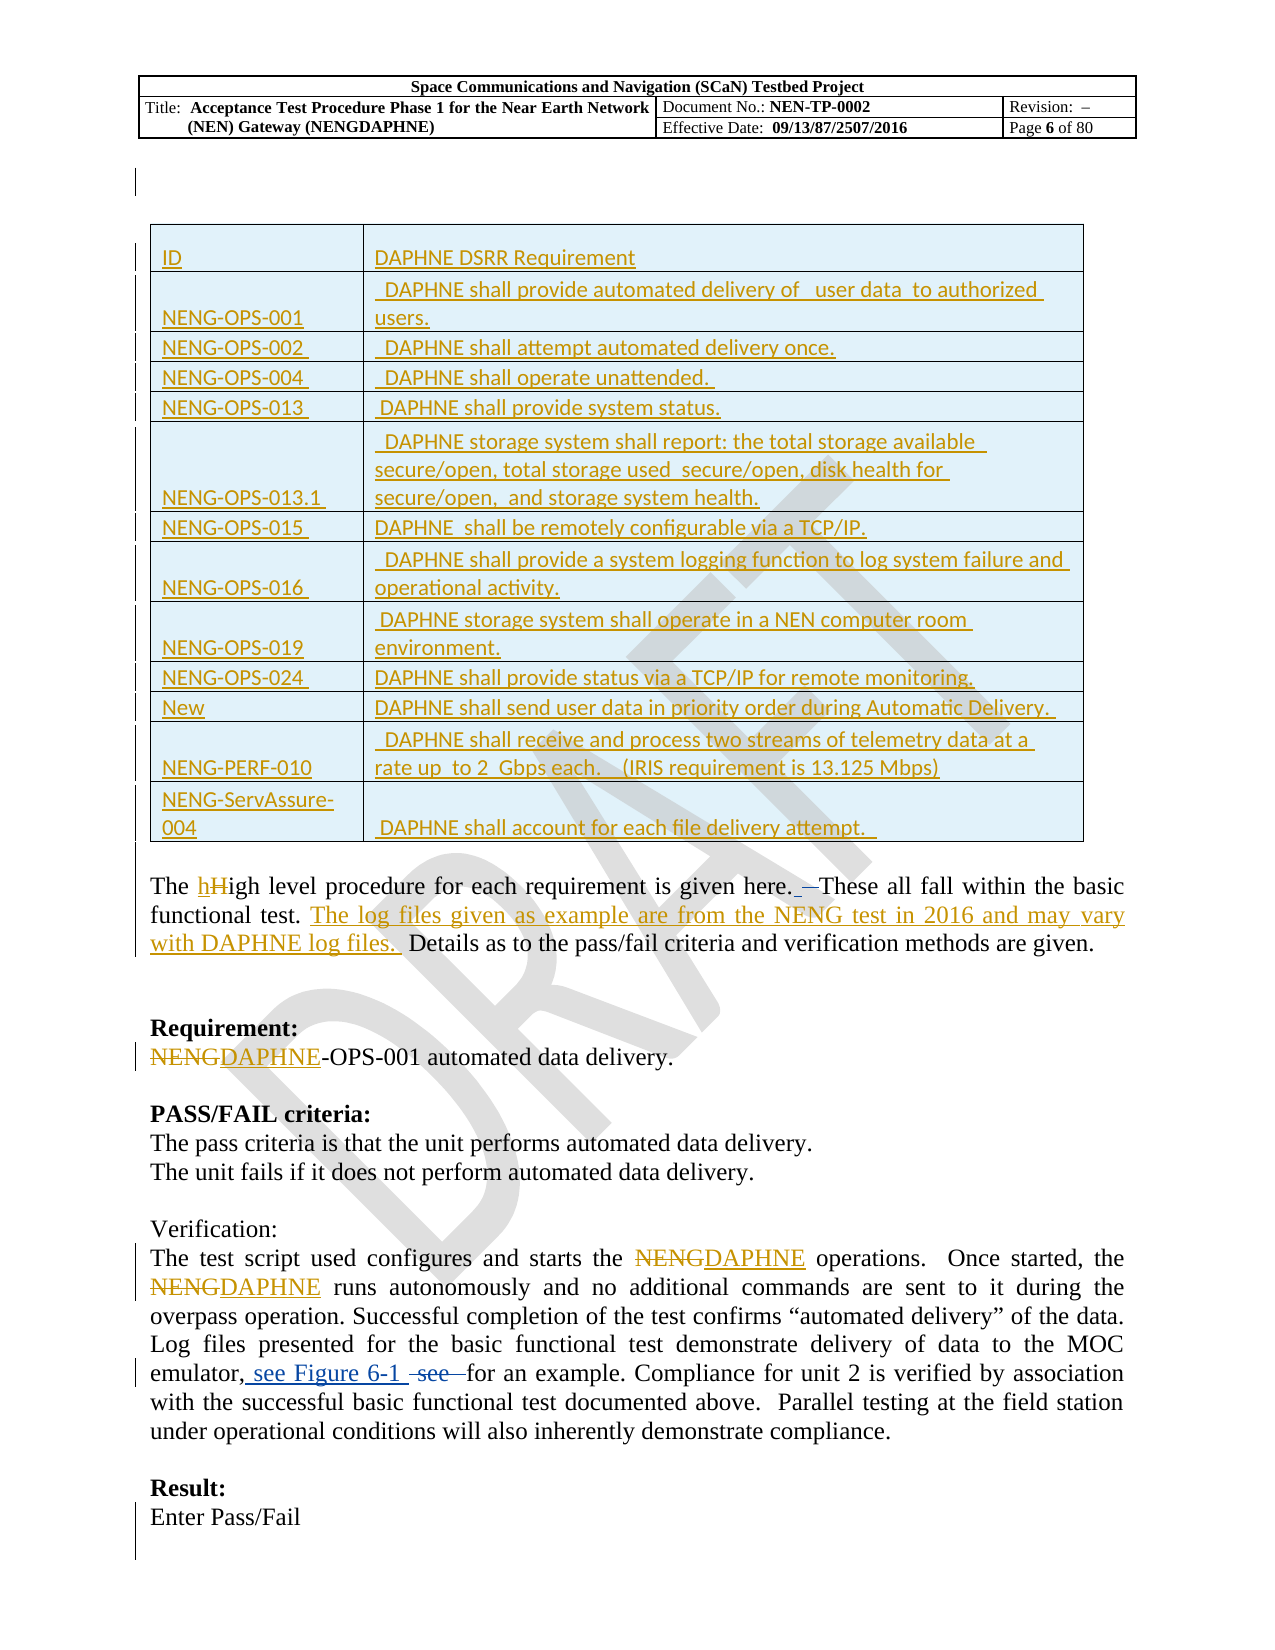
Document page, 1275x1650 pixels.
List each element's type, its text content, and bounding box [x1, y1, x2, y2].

text Verification: [150, 1214, 1125, 1243]
text Requirement: [150, 1013, 1125, 1042]
text The test script used configures and starts the operations. Once started, the runs autonomously and no additional commands are sent to it during the overpass operation. Successful completion of the test confirms “automated delivery” of the data. Log files presented for the basic functional test demonstrate delivery of data to the MOC emulator,for an example. Compliance for unit 2 is verified by association with the successful basic functional test documented above. Parallel testing at the field station under operational conditions will also inherently demonstrate compliance. [150, 1243, 1125, 1444]
text Enter Pass/Fail [150, 1502, 1125, 1531]
text The unit fails if it does not perform automated data delivery. [150, 1157, 1125, 1186]
text Result: [150, 1473, 1125, 1502]
text The pass criteria is that the unit performs automated data delivery. [150, 1128, 1125, 1157]
text The igh level procedure for each requirement is given here.These all fall within the basic functional test. Details as to the pass/fail criteria and verification methods are given. [150, 871, 1125, 957]
text PASS/FAIL criteria: [150, 1099, 1125, 1128]
text -OPS-001 automated data delivery. [150, 1042, 1125, 1071]
